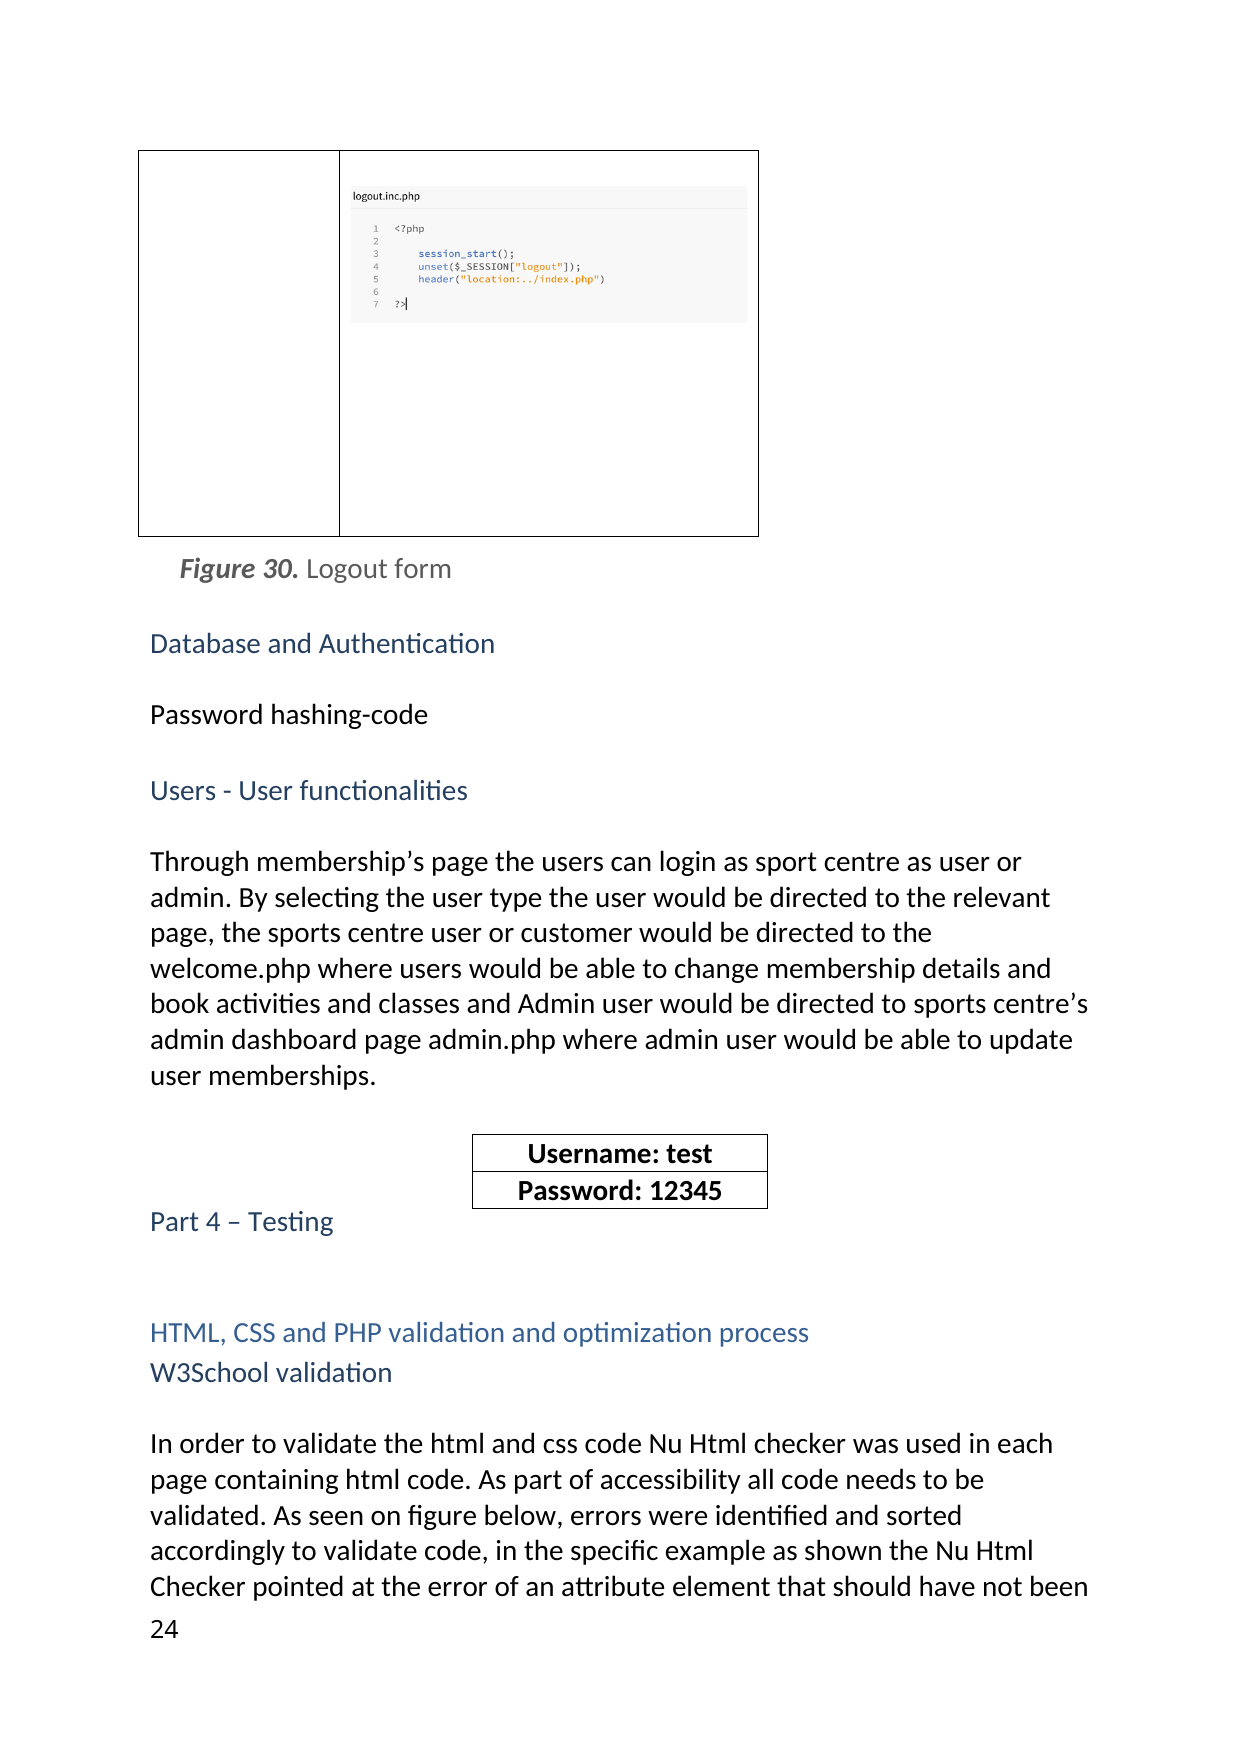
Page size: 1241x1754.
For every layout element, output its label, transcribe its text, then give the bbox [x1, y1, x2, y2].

subtitle W3School validation [150, 1354, 1090, 1390]
text Through membership’s page the users can login as sport centre as user or admin. By selecting the user type the user would be directed to the relevant page, the sports centre user or customer would be directed to the welcome.php where users would be able to change membership details and book activities and classes and Admin user would be directed to sports centre’s admin dashboard page admin.php where admin user would be able to update user memberships. [150, 843, 1090, 1092]
table_cell Password: 12345 [473, 1172, 767, 1208]
table_header Username: test [473, 1135, 767, 1171]
subtitle HTML, CSS and PHP validation and optimization process [150, 1314, 1090, 1350]
picture [350, 186, 748, 323]
subtitle Part 4 – Testing [150, 1203, 1090, 1239]
subtitle Database and Authentication [150, 625, 1090, 661]
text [150, 1426, 1090, 1604]
table_cell [139, 151, 339, 536]
text Password hashing-code [150, 696, 1090, 732]
table_cell [340, 151, 758, 536]
subtitle Users - User functionalities [150, 772, 1090, 807]
